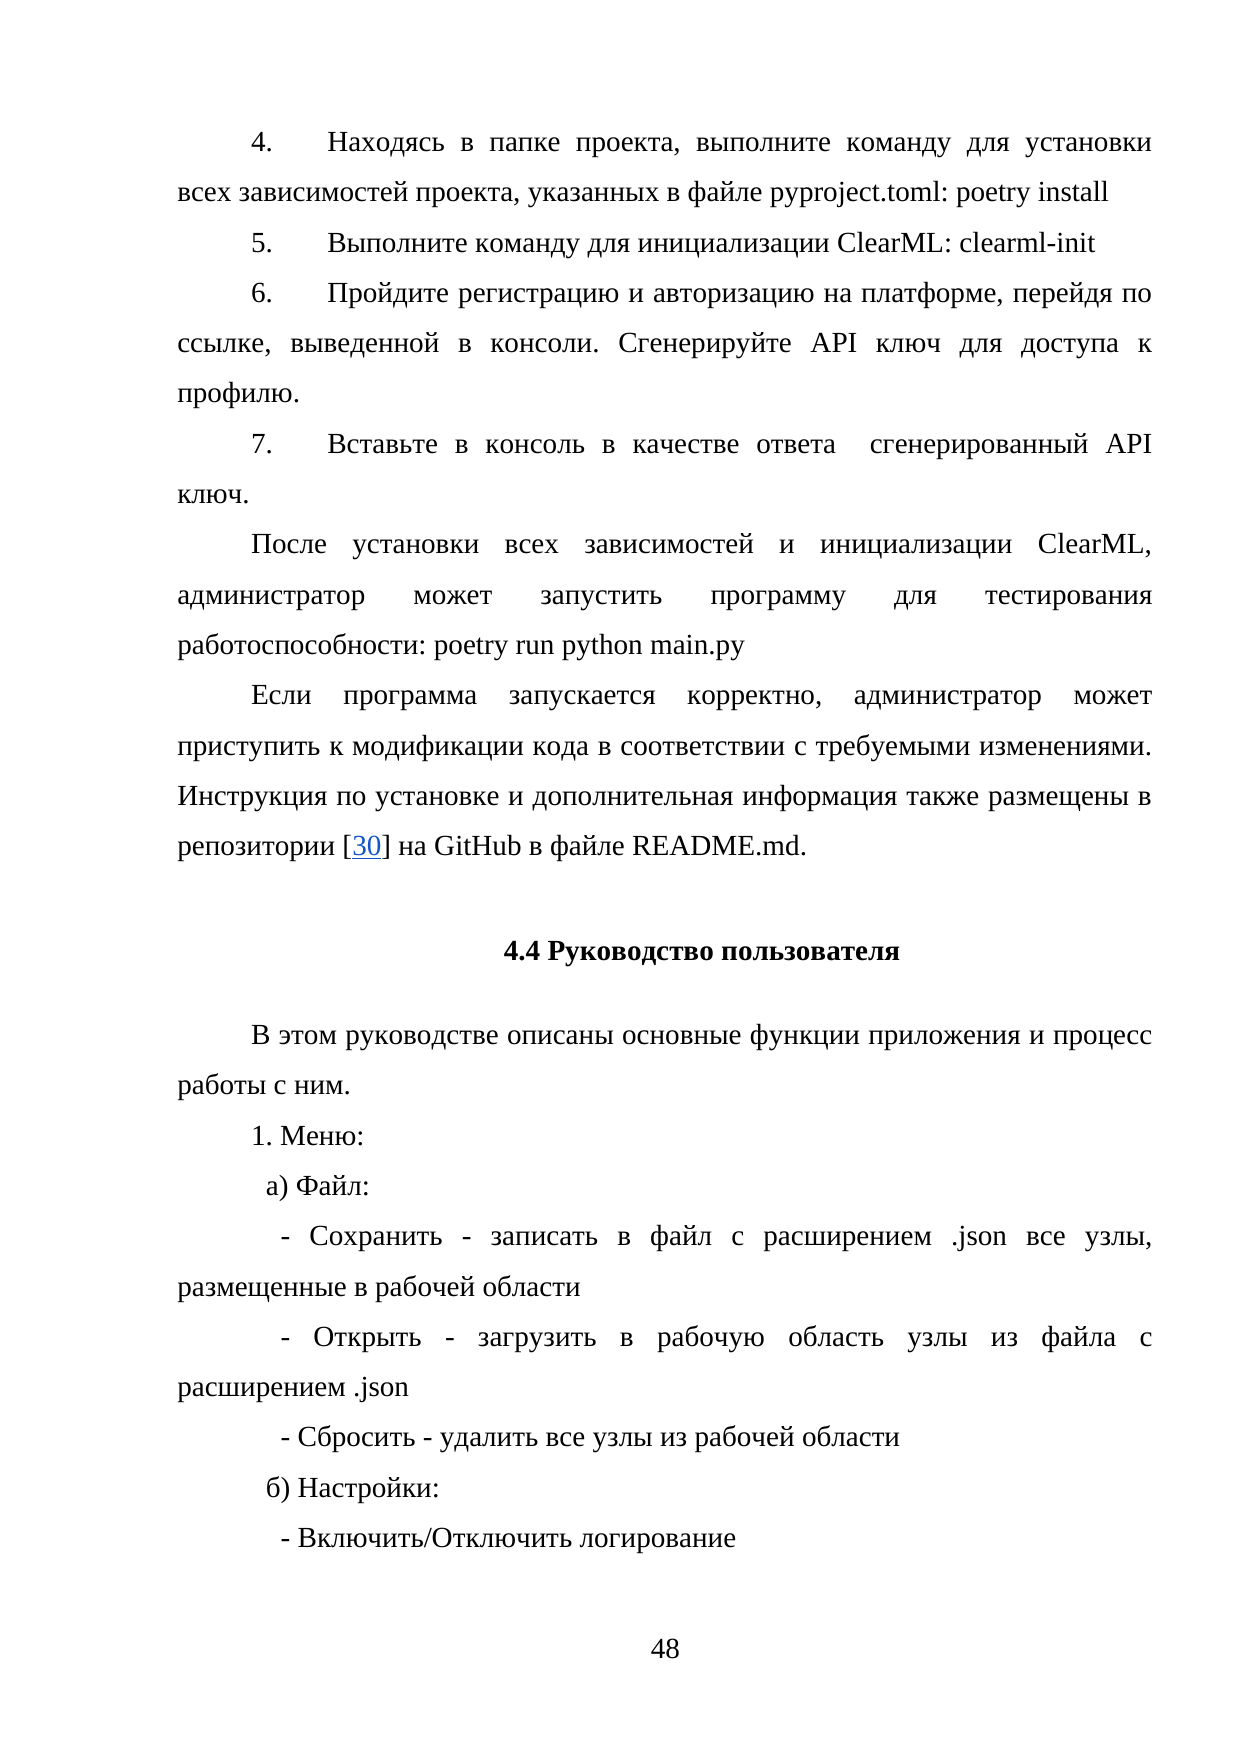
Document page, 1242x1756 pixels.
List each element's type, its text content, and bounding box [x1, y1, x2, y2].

text - Включить/Отключить логирование [177, 1520, 1153, 1554]
text - Открыть - загрузить в рабочую область узлы из файла с расширением .json [177, 1319, 1153, 1403]
list Пройдите регистрацию и авторизацию на платформе, перейдя по ссылке, выведенной в консоли. Сгенерируйте API ключ для доступа к профилю. [177, 275, 1153, 409]
list Находясь в папке проекта, выполните команду для установки всех зависимостей проекта, указанных в файле pyproject.toml: poetry install [177, 124, 1153, 208]
text После установки всех зависимостей и инициализации ClearML, администратор может запустить программу для тестирования работоспособности: poetry run python main.py [177, 527, 1153, 661]
text Если программа запускается корректно, администратор может приступить к модификации кода в соответствии с требуемыми изменениями. Инструкция по установке и дополнительная информация также размещены в репозитории [30] на GitHub в файле README.md. [177, 677, 1153, 862]
text - Сбросить - удалить все узлы из рабочей области [177, 1419, 1153, 1453]
subtitle 4.4 Руководство пользователя [177, 933, 1153, 967]
text В этом руководстве описаны основные функции приложения и процесс работы с ним. [177, 1017, 1153, 1101]
text б) Настройки: [177, 1470, 1153, 1503]
list Выполните команду для инициализации ClearML: clearml-init [177, 225, 1153, 258]
text - Сохранить - записать в файл с расширением .json все узлы, размещенные в рабочей области [177, 1218, 1153, 1302]
list Вставьте в консоль в качестве ответа сгенерированный API ключ. [177, 426, 1153, 510]
text 1. Меню: [177, 1118, 1153, 1151]
text а) Файл: [177, 1168, 1153, 1202]
